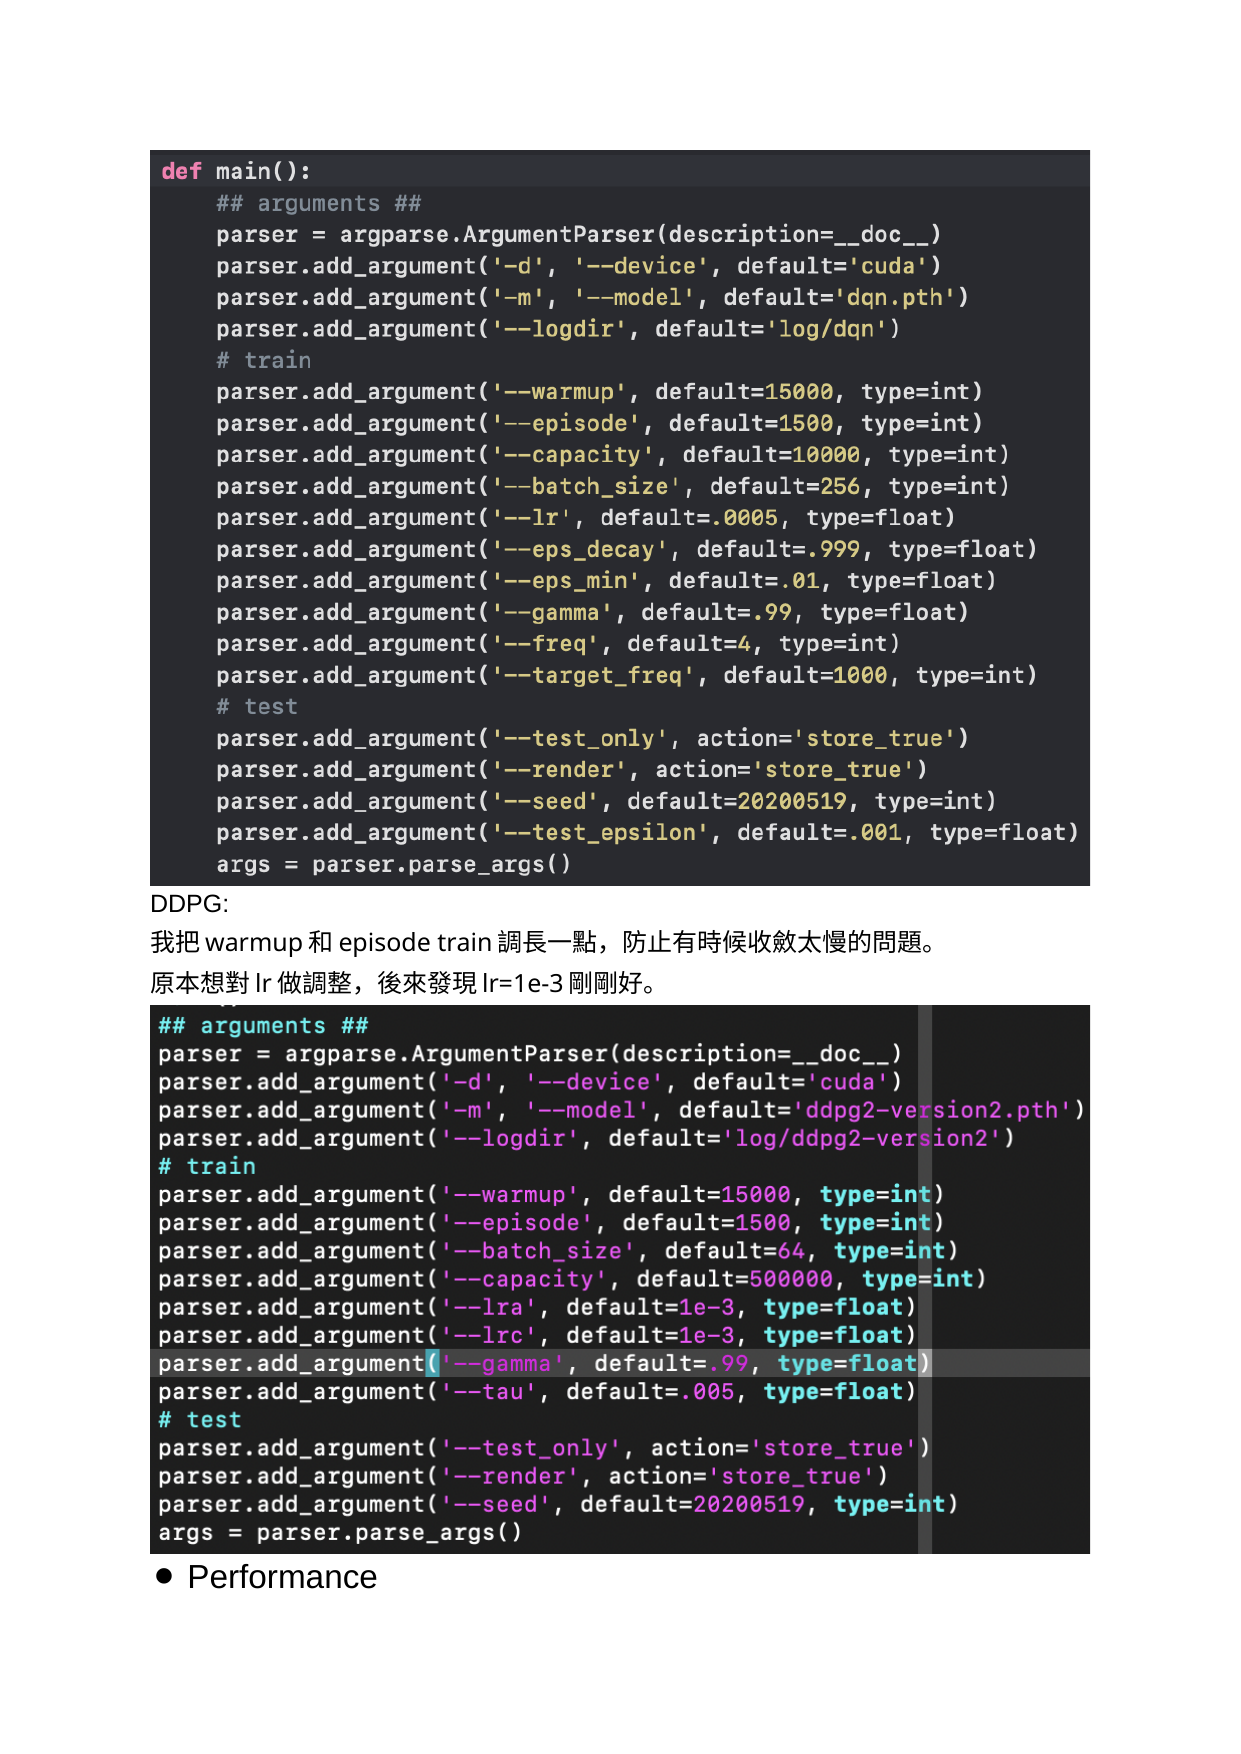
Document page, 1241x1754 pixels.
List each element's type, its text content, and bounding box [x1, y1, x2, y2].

text ⚫ Performance [150, 1557, 1090, 1596]
picture [150, 150, 1091, 886]
text 原本想對lr做調整，後來發現lr=1e-3剛剛好。 [150, 964, 1090, 1000]
text DDPG: [150, 889, 1090, 918]
text 我把warmup和episode train調長一點，防止有時候收斂太慢的問題。 [150, 922, 1090, 958]
picture [150, 1005, 1091, 1554]
